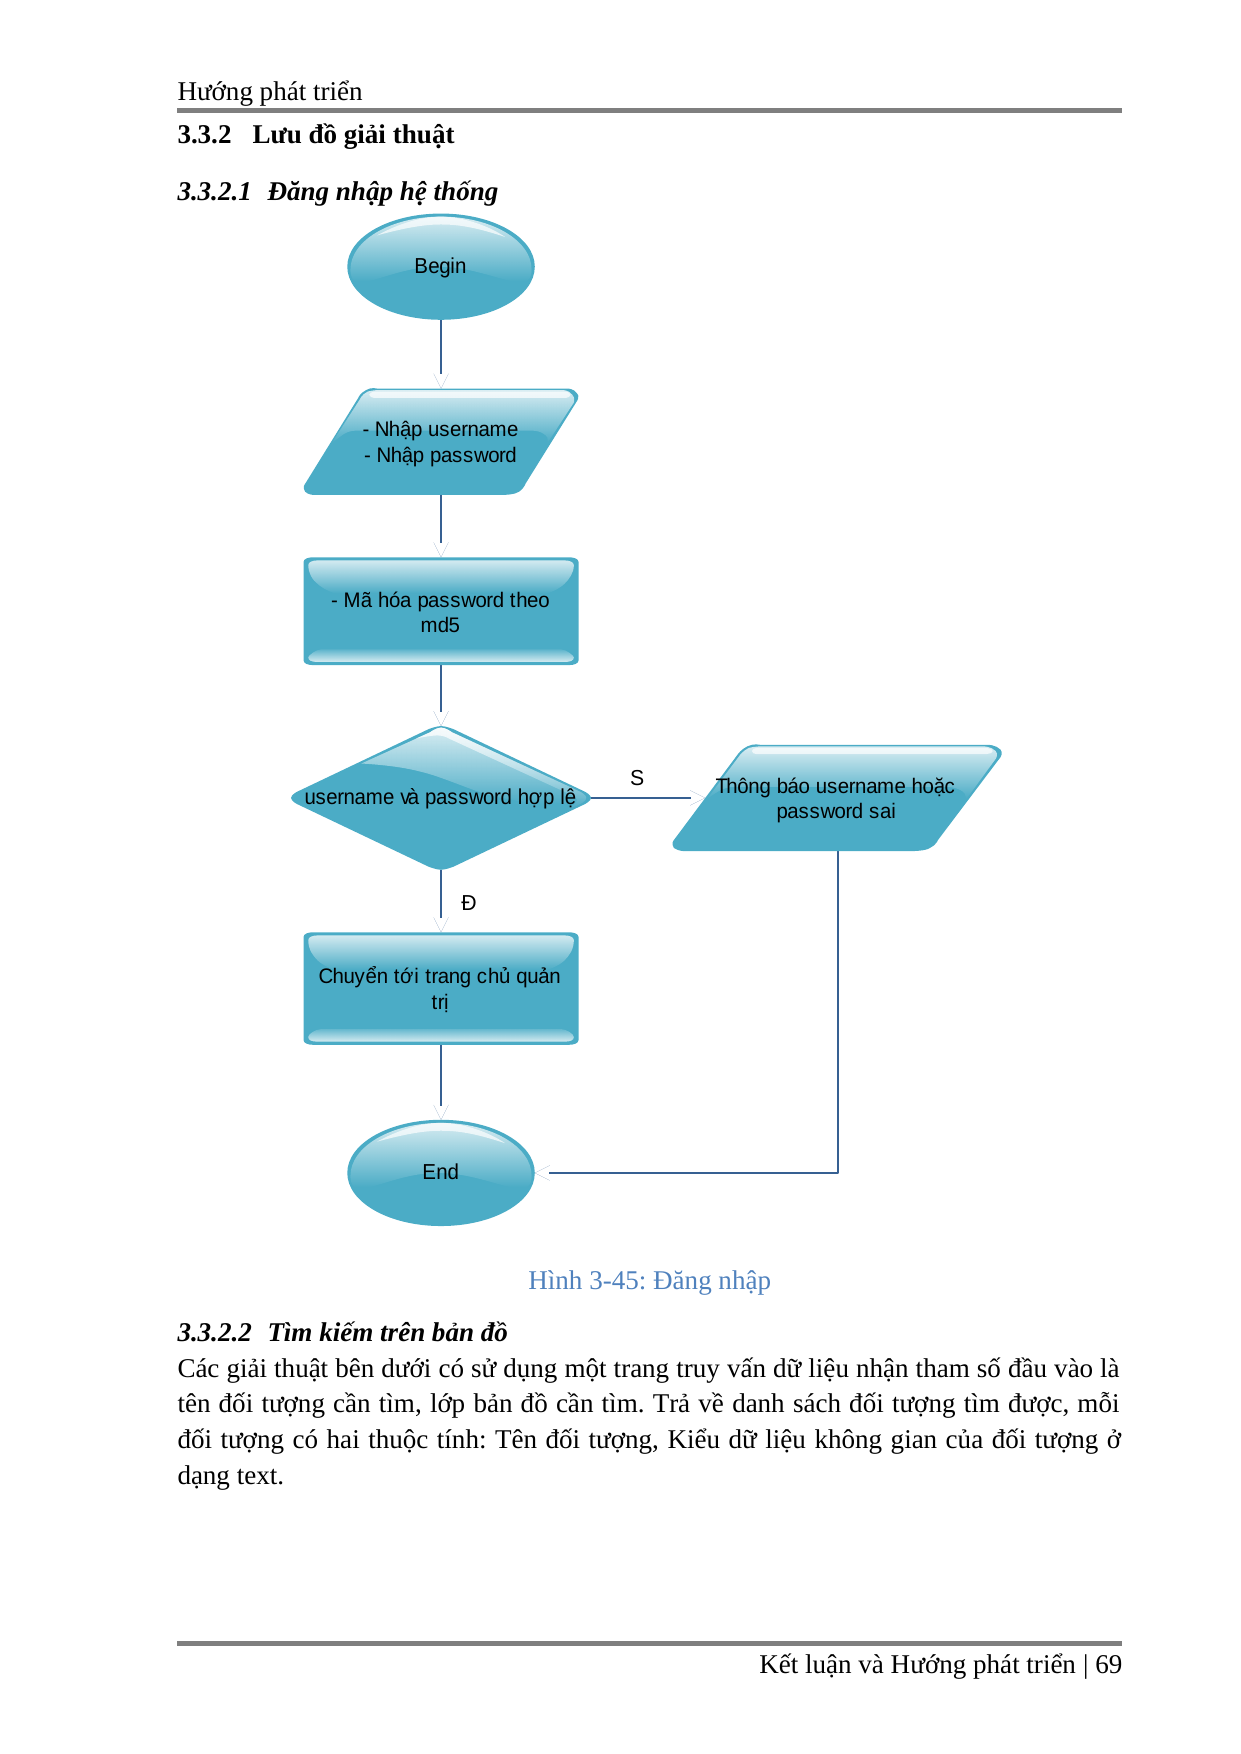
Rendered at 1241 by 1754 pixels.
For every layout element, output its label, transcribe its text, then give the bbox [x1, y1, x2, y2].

text Các giải thuật bên dưới có sử dụng một trang truy vấn dữ liệu nhận tham số đầu vào là tên đối tượng cần tìm, lớp bản đồ cần tìm. Trả về danh sách đối tượng tìm được, mỗi đối tượng có hai thuộc tính: Tên đối tượng, Kiểu dữ liệu không gian của đối tượng ở dạng text. [177, 1352, 1122, 1490]
subtitle Đăng nhập hệ thống [177, 175, 1122, 206]
subtitle Lưu đồ giải thuật [177, 118, 1122, 149]
text Hình 3-6: Đăng nhập [177, 1264, 1122, 1295]
subtitle Tìm kiếm trên bản đồ [177, 1316, 1122, 1347]
